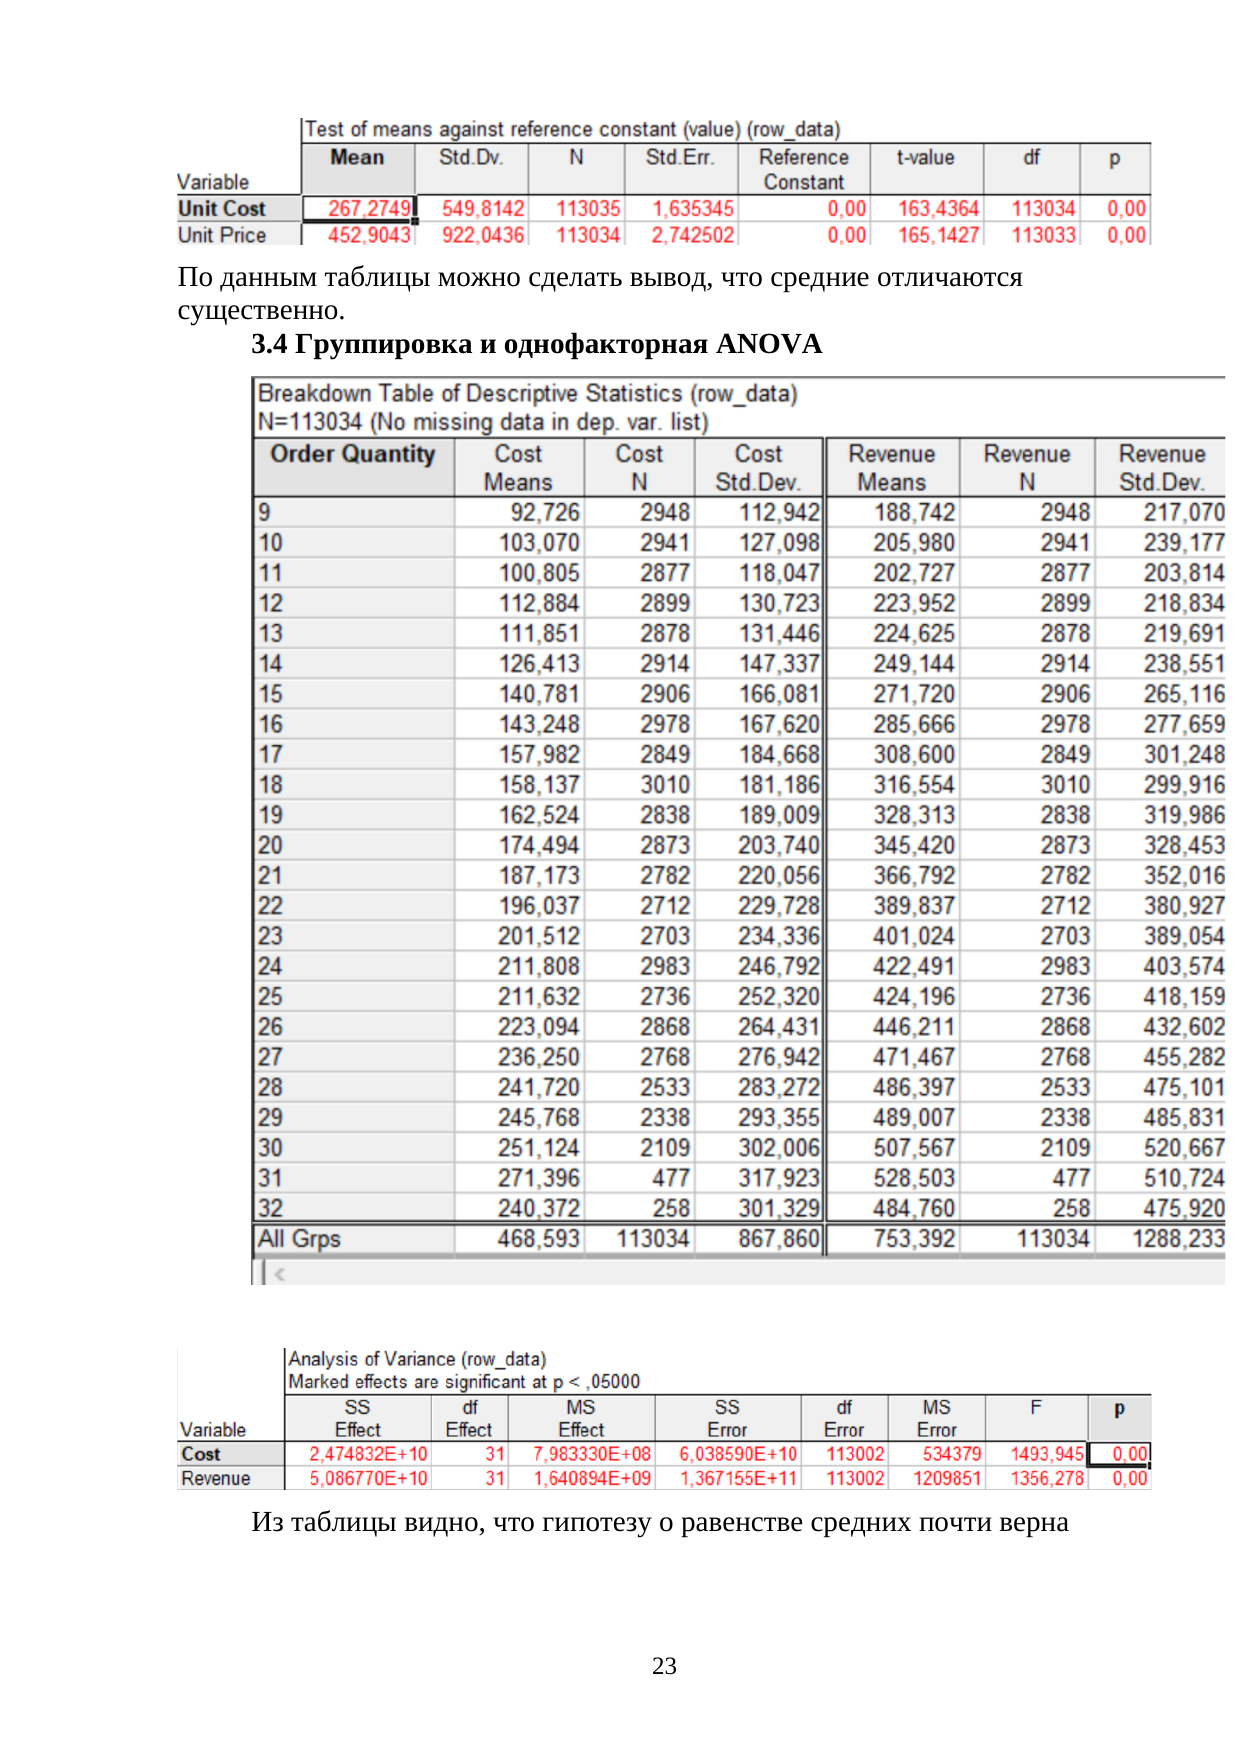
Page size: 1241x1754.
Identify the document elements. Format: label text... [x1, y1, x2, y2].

text По данным таблицы можно сделать вывод, что средние отличаются существенно. [177, 259, 1152, 326]
picture [251, 376, 1226, 1285]
picture [177, 1348, 1152, 1490]
picture [177, 118, 1152, 245]
text 3.4 Группировка и однофакторная ANOVA [177, 326, 1152, 359]
text Из таблицы видно, что гипотезу о равенстве средних почти верна [177, 1504, 1152, 1537]
